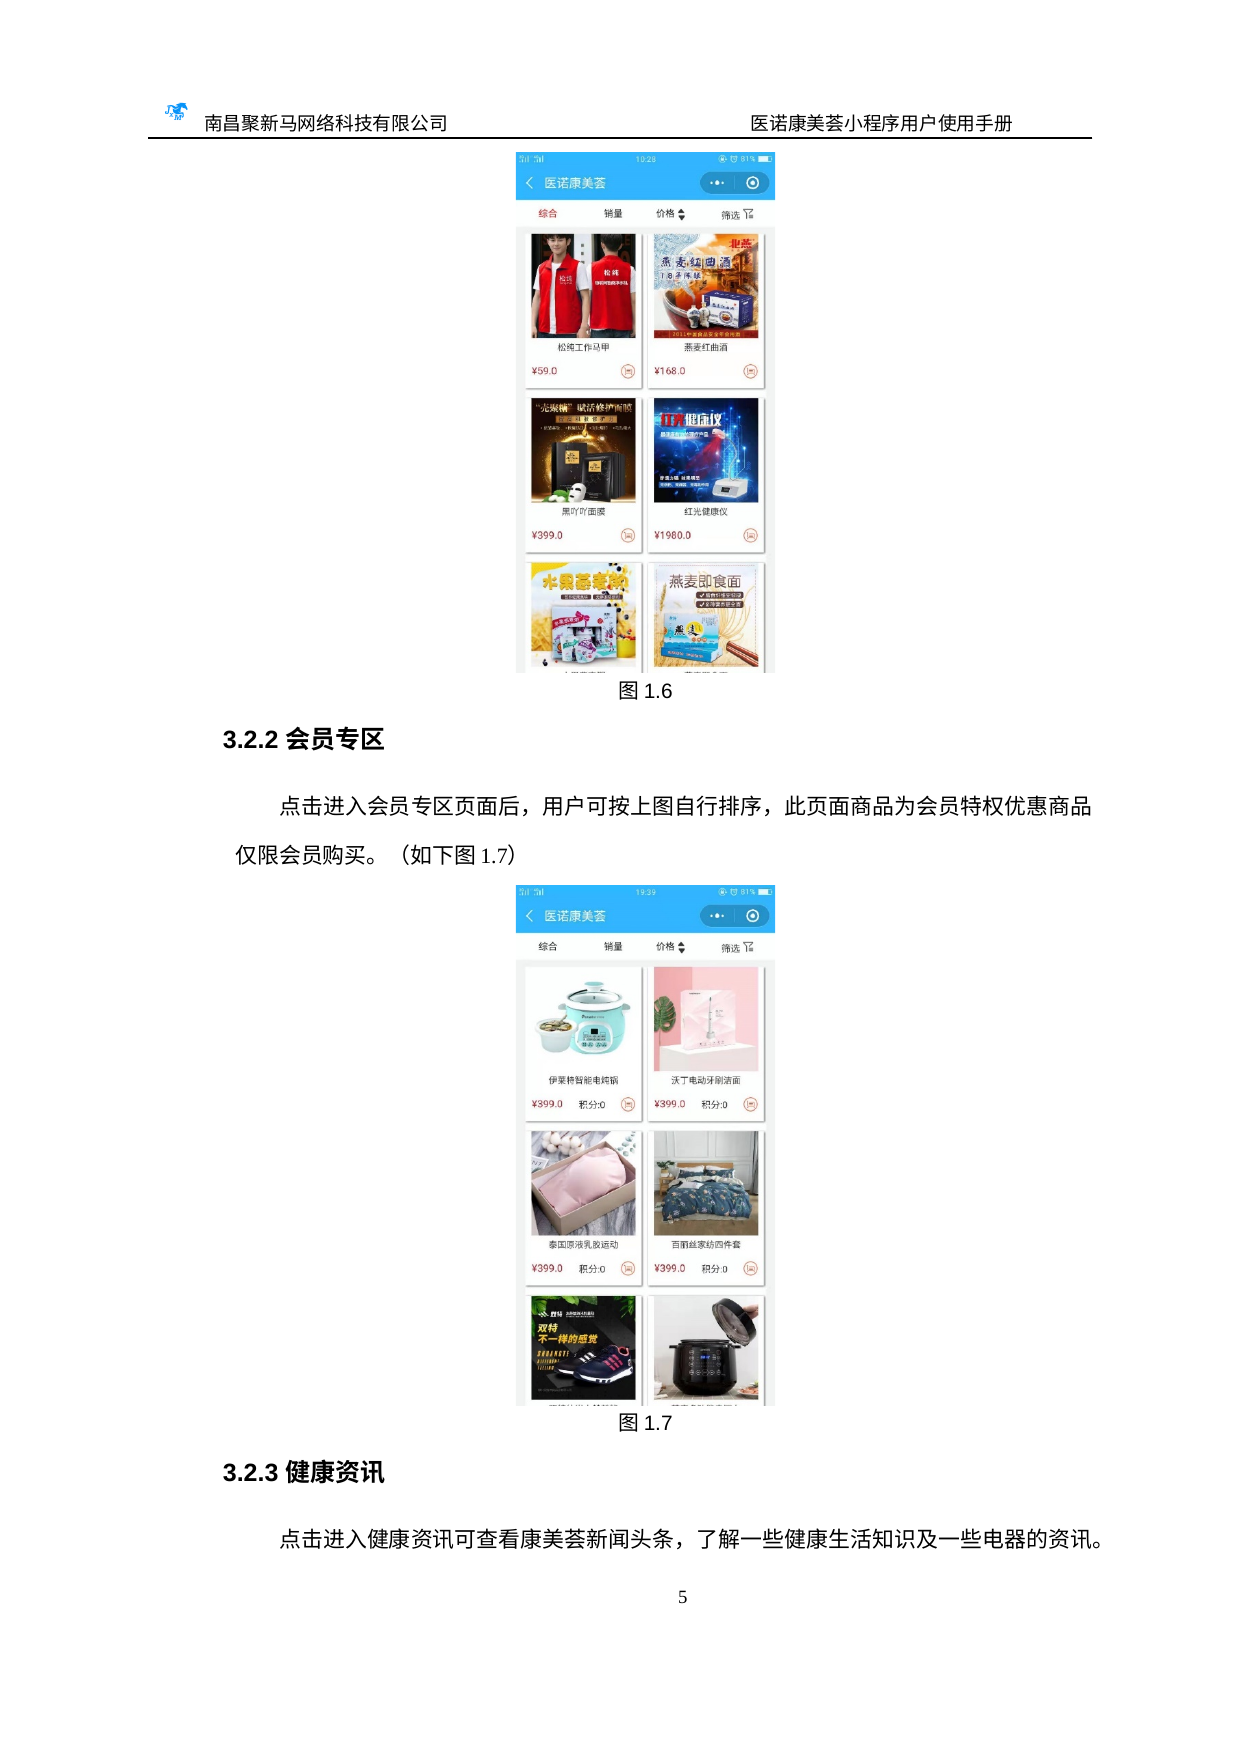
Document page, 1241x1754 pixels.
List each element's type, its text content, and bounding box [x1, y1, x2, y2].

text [235, 1521, 1092, 1554]
picture [147, 88, 204, 130]
subtitle 3.2.3 健康资讯 [223, 1438, 1092, 1503]
text 点击进入会员专区页面后，用户可按上图自行排序，此页面商品为会员特权优惠商品仅限会员购买。（如下图1.7） [235, 788, 1092, 870]
text 图1.6 [148, 673, 1092, 705]
picture [515, 152, 776, 673]
picture [515, 885, 776, 1406]
subtitle 3.2.2 会员专区 [223, 705, 1092, 770]
text 图1.7 [148, 1406, 1092, 1438]
